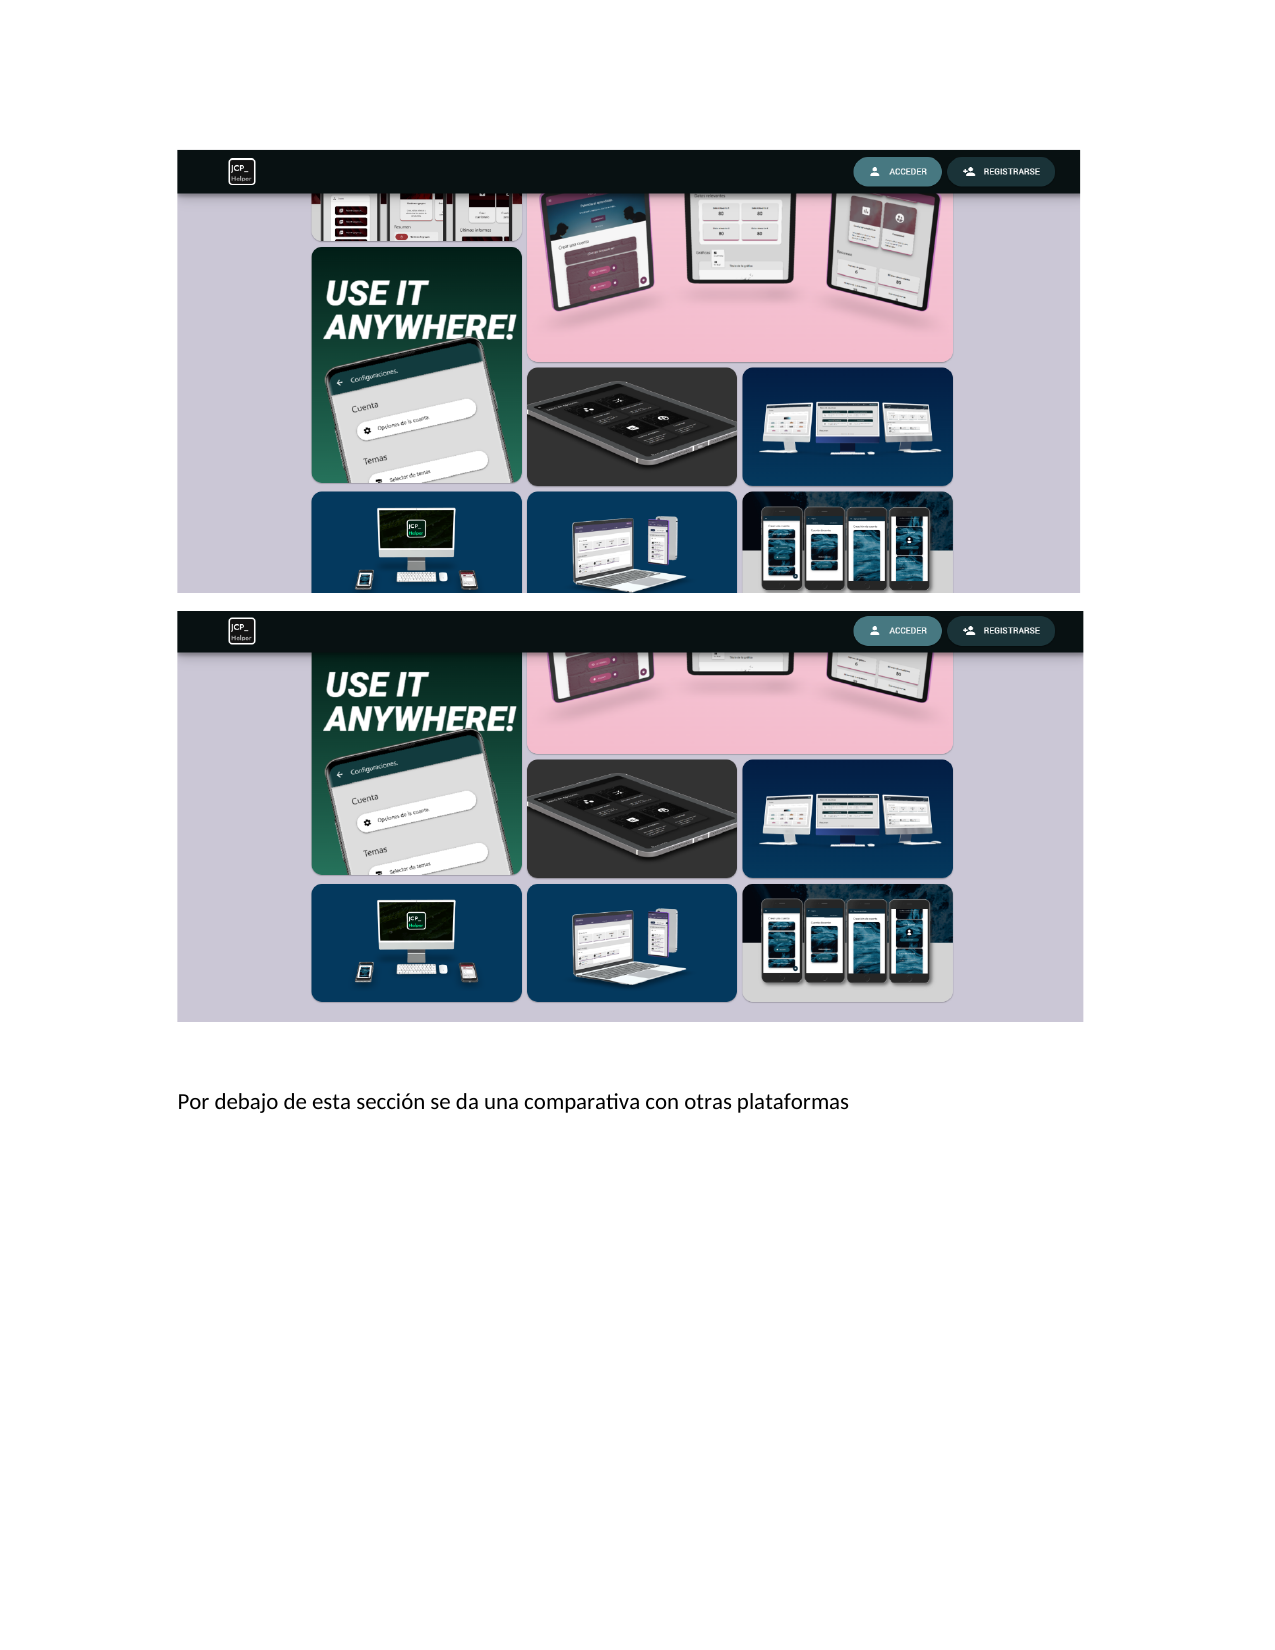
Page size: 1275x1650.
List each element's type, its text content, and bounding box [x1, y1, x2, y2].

picture [177, 611, 1084, 1022]
text Por debajo de esta sección se da una comparativa con otras plataformas [177, 1087, 1098, 1115]
picture [177, 147, 1081, 593]
